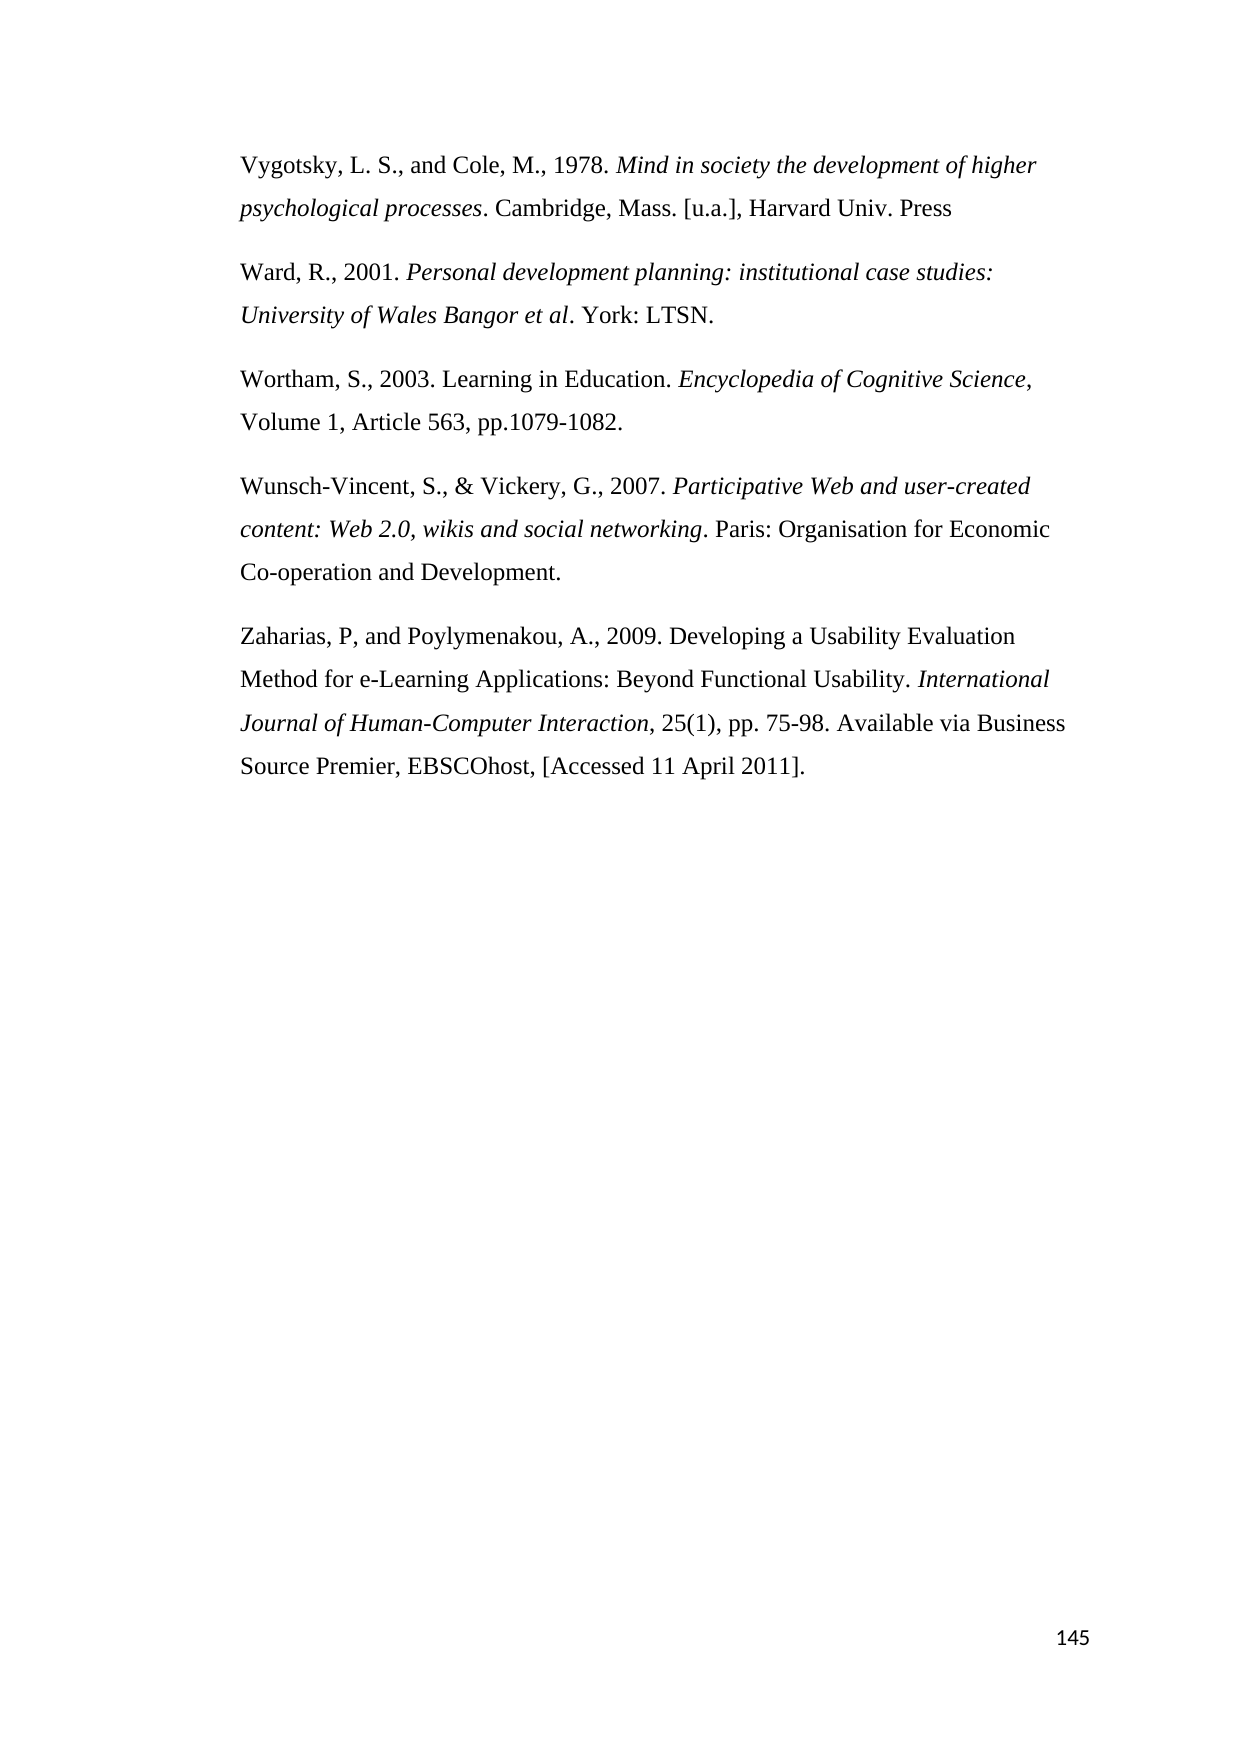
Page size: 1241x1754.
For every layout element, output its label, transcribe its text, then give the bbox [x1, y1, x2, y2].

text Ward, R., 2001. Personal development planning: institutional case studies: University of Wales Bangor et al. York: LTSN. [240, 257, 1090, 329]
text Wortham, S., 2003. Learning in Education. Encyclopedia of Cognitive Science, Volume 1, Article 563, pp.1079-1082. [240, 364, 1090, 436]
text Wunsch-Vincent, S., & Vickery, G., 2007. Participative Web and user-created content: Web 2.0, wikis and social networking. Paris: Organisation for Economic Co-operation and Development. [240, 471, 1090, 586]
text Vygotsky, L. S., and Cole, M., 1978. Mind in society the development of higher psychological processes. Cambridge, Mass. [u.a.], Harvard Univ. Press [240, 150, 1090, 222]
text Zaharias, P, and Poylymenakou, A., 2009. Developing a Usability Evaluation Method for e-Learning Applications: Beyond Functional Usability. International Journal of Human-Computer Interaction, 25(1), pp. 75-98. Available via Business Source Premier, EBSCOhost, [Accessed 11 April 2011]. [240, 621, 1090, 779]
